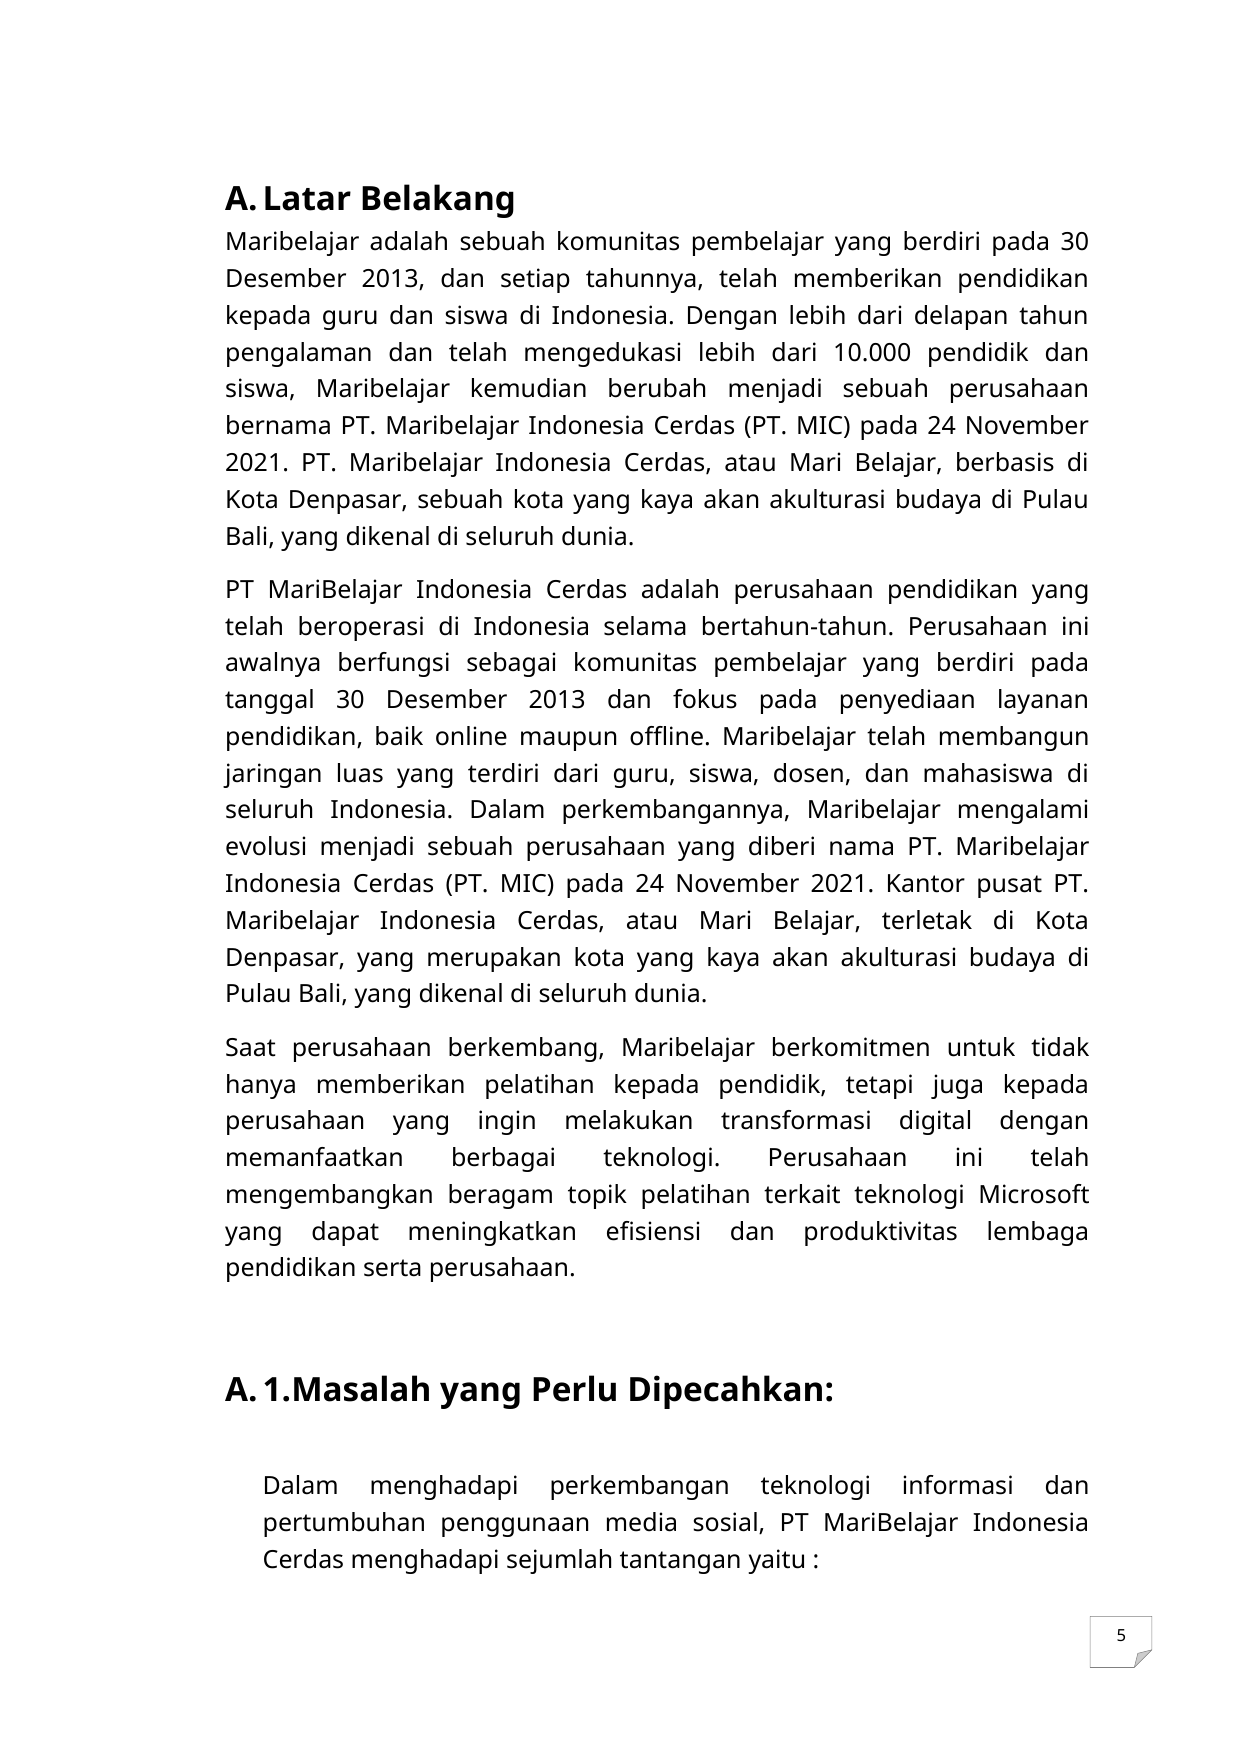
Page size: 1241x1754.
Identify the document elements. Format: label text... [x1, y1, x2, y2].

text PT MariBelajar Indonesia Cerdas adalah perusahaan pendidikan yang telah beroperasi di Indonesia selama bertahun-tahun. Perusahaan ini awalnya berfungsi sebagai komunitas pembelajar yang berdiri pada tanggal 30 Desember 2013 dan fokus pada penyediaan layanan pendidikan, baik online maupun offline. Maribelajar telah membangun jaringan luas yang terdiri dari guru, siswa, dosen, dan mahasiswa di seluruh Indonesia. Dalam perkembangannya, Maribelajar mengalami evolusi menjadi sebuah perusahaan yang diberi nama PT. Maribelajar Indonesia Cerdas (PT. MIC) pada 24 November 2021. Kantor pusat PT. Maribelajar Indonesia Cerdas, atau Mari Belajar, terletak di Kota Denpasar, yang merupakan kota yang kaya akan akulturasi budaya di Pulau Bali, yang dikenal di seluruh dunia. [225, 572, 1090, 1010]
text Dalam menghadapi perkembangan teknologi informasi dan pertumbuhan penggunaan media sosial, PT MariBelajar Indonesia Cerdas menghadapi sejumlah tantangan yaitu : [262, 1468, 1090, 1575]
text Saat perusahaan berkembang, Maribelajar berkomitmen untuk tidak hanya memberikan pelatihan kepada pendidik, tetapi juga kepada perusahaan yang ingin melakukan transformasi digital dengan memanfaatkan berbagai teknologi. Perusahaan ini telah mengembangkan beragam topik pelatihan terkait teknologi Microsoft yang dapat meningkatkan efisiensi dan produktivitas lembaga pendidikan serta perusahaan. [225, 1029, 1090, 1284]
text Maribelajar adalah sebuah komunitas pembelajar yang berdiri pada 30 Desember 2013, dan setiap tahunnya, telah memberikan pendidikan kepada guru dan siswa di Indonesia. Dengan lebih dari delapan tahun pengalaman dan telah mengedukasi lebih dari 10.000 pendidik dan siswa, Maribelajar kemudian berubah menjadi sebuah perusahaan bernama PT. Maribelajar Indonesia Cerdas (PT. MIC) pada 24 November 2021. PT. Maribelajar Indonesia Cerdas, atau Mari Belajar, berbasis di Kota Denpasar, sebuah kota yang kaya akan akulturasi budaya di Pulau Bali, yang dikenal di seluruh dunia. [225, 224, 1090, 552]
subtitle Latar Belakang [225, 175, 1090, 220]
subtitle 1.Masalah yang Perlu Dipecahkan: [225, 1365, 1090, 1411]
